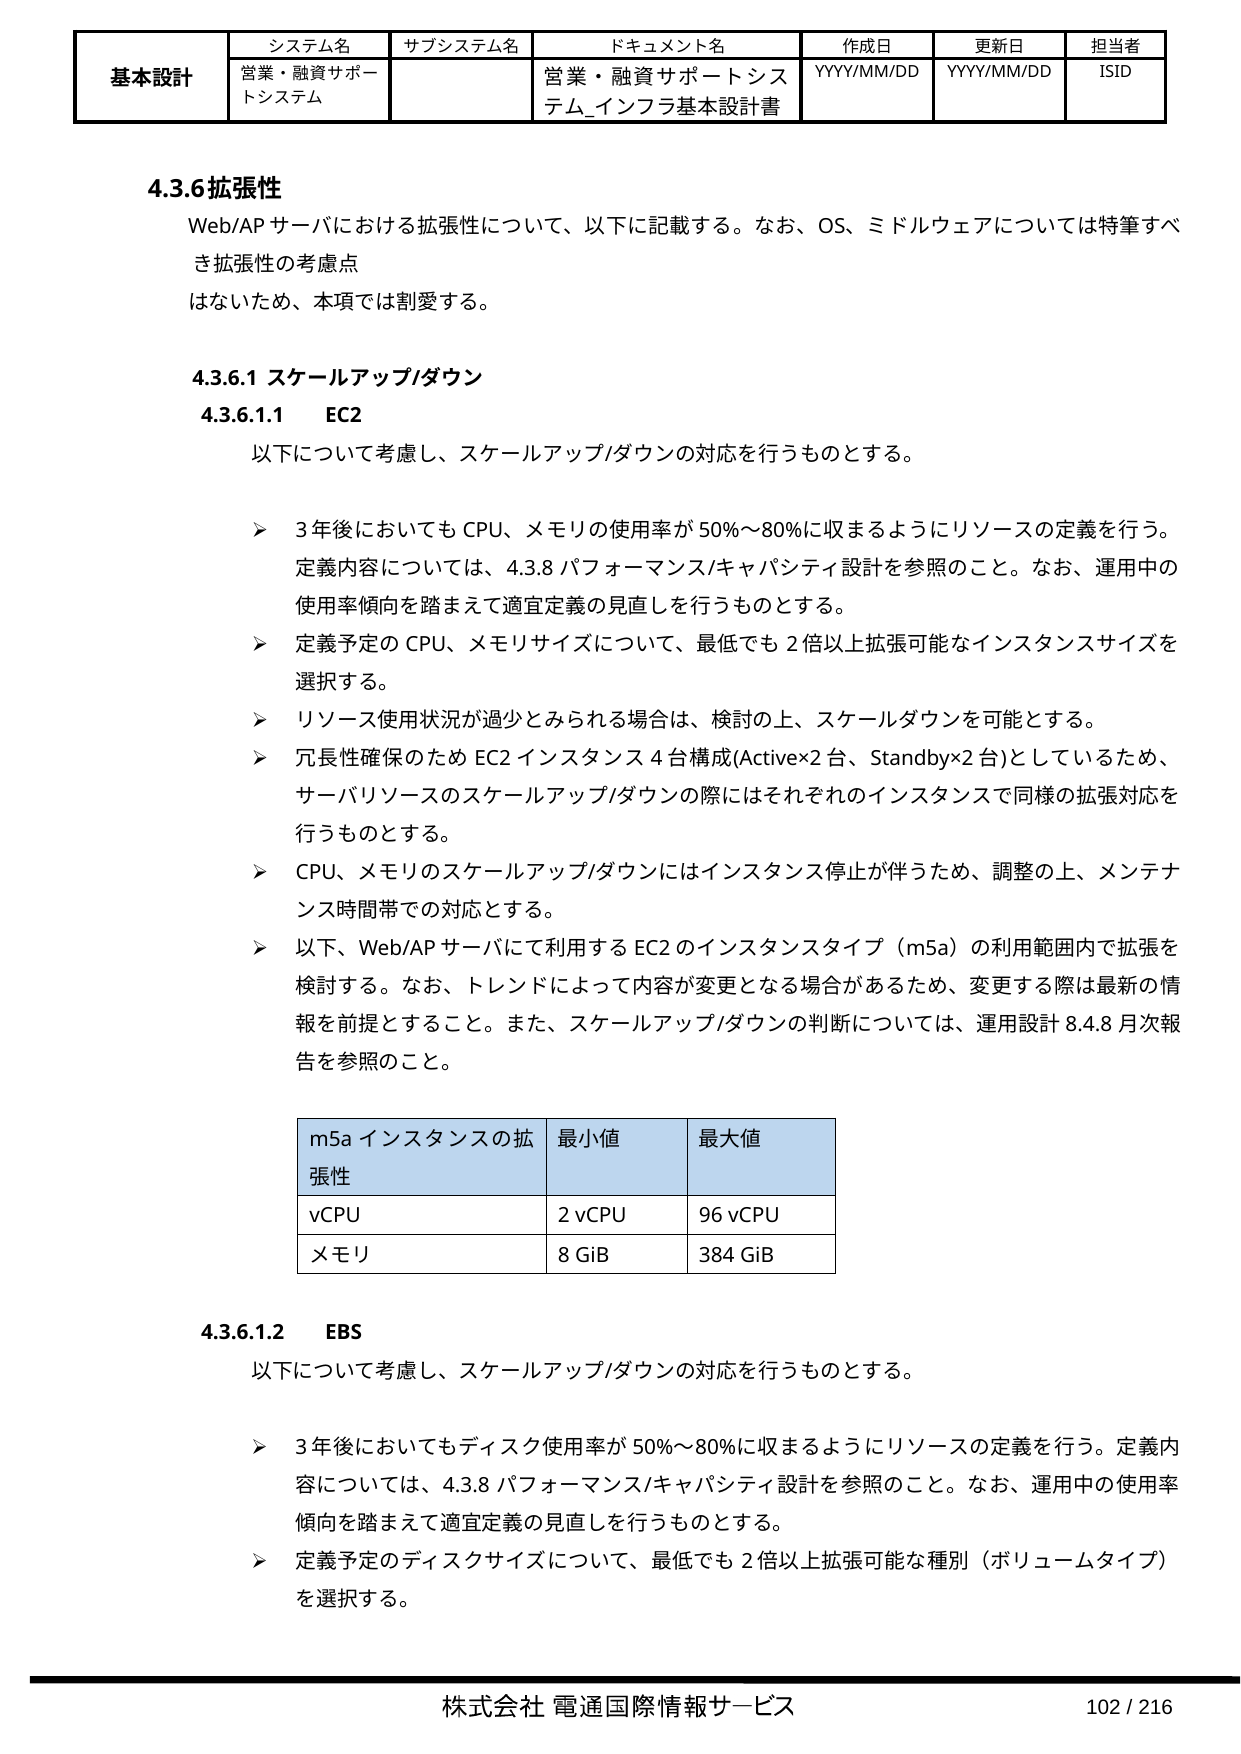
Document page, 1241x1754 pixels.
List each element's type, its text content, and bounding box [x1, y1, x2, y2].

text はないため、本項では割愛する。 [188, 281, 1181, 319]
text 以下について考慮し、スケールアップ/ダウンの対応を行うものとする。 [236, 433, 1181, 471]
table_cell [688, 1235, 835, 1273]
subtitle スケールアップ/ダウン [192, 357, 1181, 395]
list 定義予定のCPU、メモリサイズについて、最低でも2倍以上拡張可能なインスタンスサイズを選択する。 [252, 623, 1181, 699]
text Web/APサーバにおける拡張性について、以下に記載する。なお、OS、ミドルウェアについては特筆すべき拡張性の考慮点 [188, 205, 1181, 281]
text 以下について考慮し、スケールアップ/ダウンの対応を行うものとする。 [236, 1350, 1181, 1388]
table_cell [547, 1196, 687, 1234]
list 冗長性確保のためEC2インスタンス4台構成(Active×2台、Standby×2台)としているため、サーバリソースのスケールアップ/ダウンの際にはそれぞれのインスタンスで同様の拡張対応を行うものとする。 [252, 737, 1181, 852]
subtitle EBS [201, 1312, 1181, 1350]
list 定義予定のディスクサイズについて、最低でも2倍以上拡張可能な種別（ボリュームタイプ）を選択する。 [251, 1540, 1181, 1616]
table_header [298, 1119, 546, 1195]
picture [442, 1694, 794, 1718]
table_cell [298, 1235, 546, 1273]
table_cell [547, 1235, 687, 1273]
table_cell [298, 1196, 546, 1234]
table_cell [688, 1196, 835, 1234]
list リソース使用状況が過少とみられる場合は、検討の上、スケールダウンを可能とする。 [252, 699, 1181, 737]
list 3年後においてもCPU、メモリの使用率が50%～80%に収まるようにリソースの定義を行う。定義内容については、4.3.8 パフォーマンス/キャパシティ設計を参照のこと。なお、運用中の使用率傾向を踏まえて適宜定義の見直しを行うものとする。 [252, 509, 1181, 623]
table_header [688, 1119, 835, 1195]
subtitle EC2 [201, 395, 1181, 433]
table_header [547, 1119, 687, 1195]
list CPU、メモリのスケールアップ/ダウンにはインスタンス停止が伴うため、調整の上、メンテナンス時間帯での対応とする。 [252, 852, 1181, 928]
subtitle 拡張性 [148, 167, 1181, 205]
list 3年後においてもディスク使用率が50%～80%に収まるようにリソースの定義を行う。定義内容については、4.3.8 パフォーマンス/キャパシティ設計を参照のこと。なお、運用中の使用率傾向を踏まえて適宜定義の見直しを行うものとする。 [251, 1426, 1181, 1540]
list 以下、Web/APサーバにて利用するEC2のインスタンスタイプ（m5a）の利用範囲内で拡張を検討する。なお、トレンドによって内容が変更となる場合があるため、変更する際は最新の情報を前提とすること。また、スケールアップ/ダウンの判断については、運用設計8.4.8 月次報告を参照のこと。 [252, 928, 1181, 1080]
